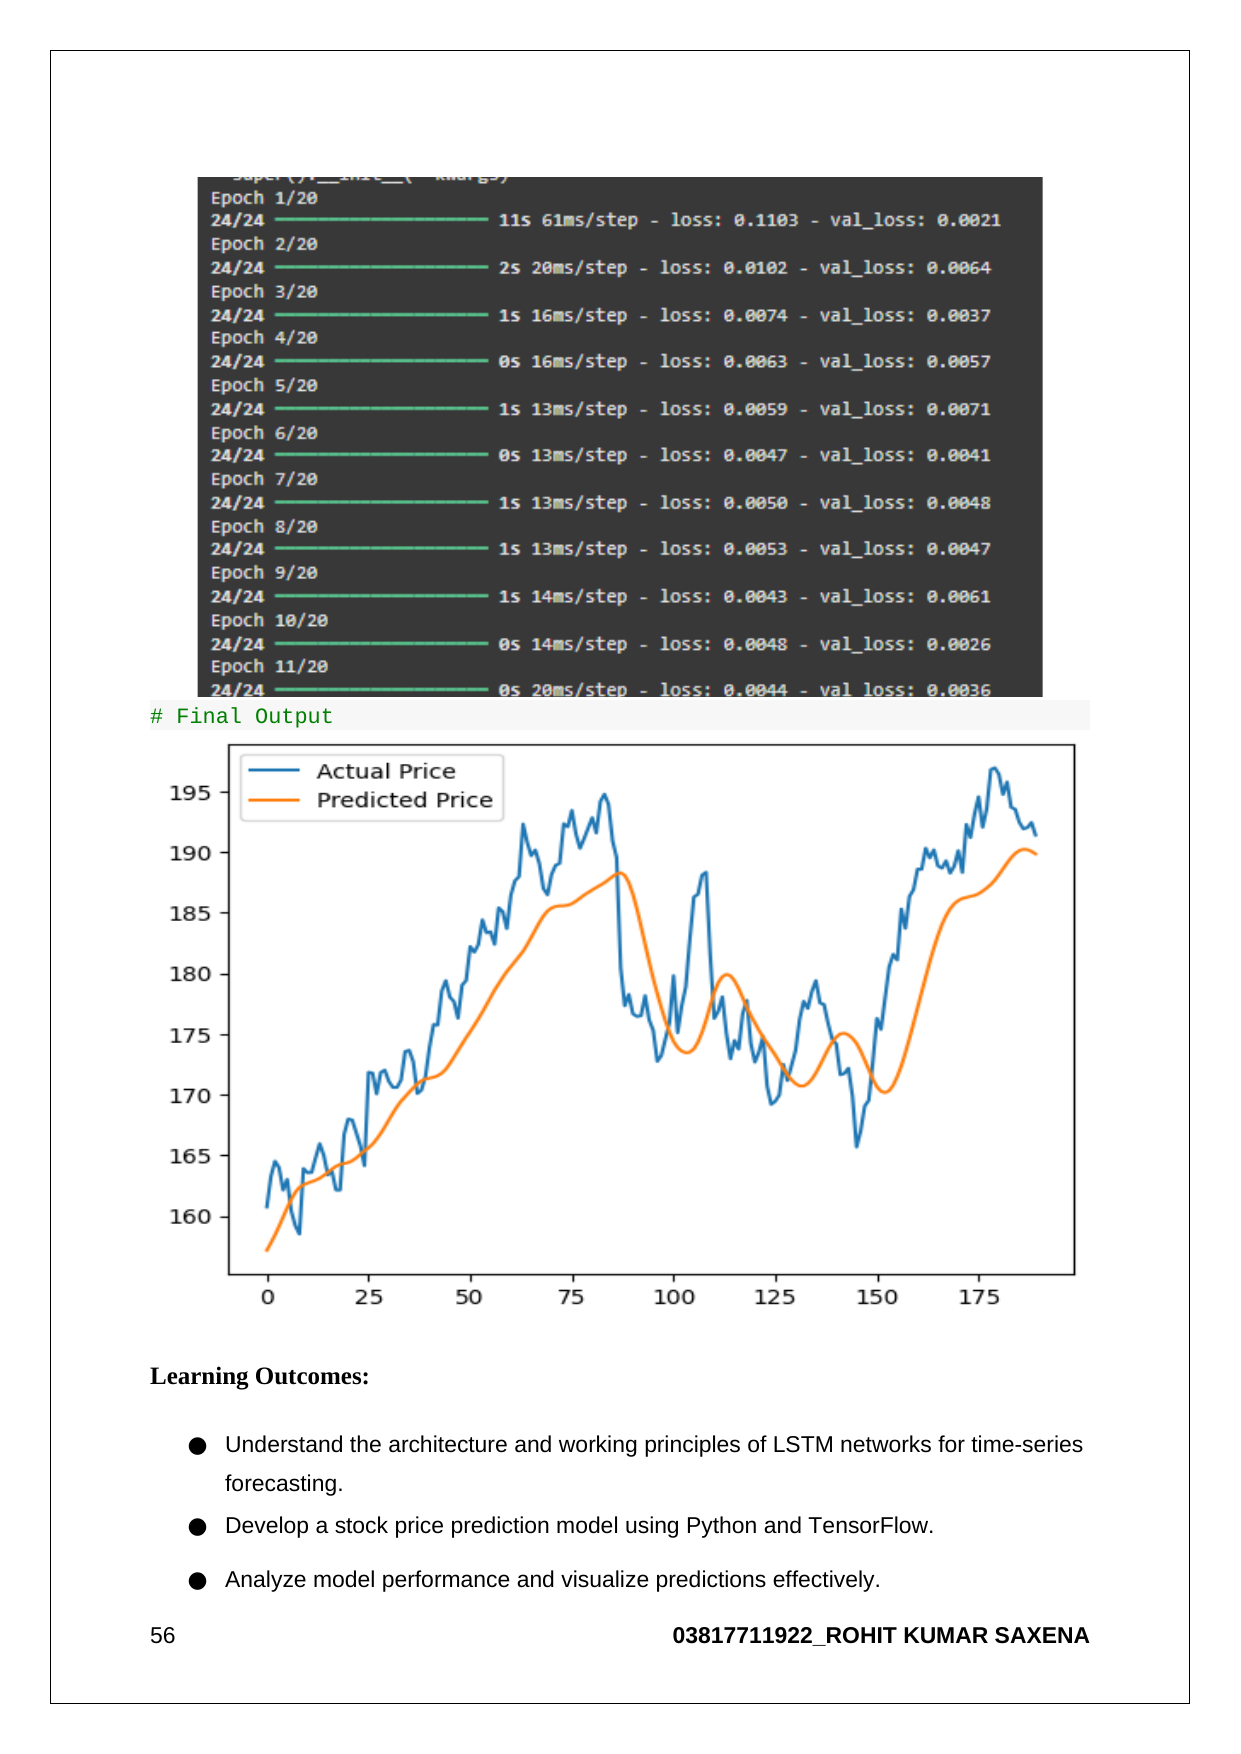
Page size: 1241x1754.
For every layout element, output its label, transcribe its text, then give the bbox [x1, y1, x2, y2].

list Understand the architecture and working principles of LSTM networks for time-series forecasting. [187, 1419, 1090, 1496]
text # Final Output [150, 700, 1090, 730]
picture [150, 730, 1091, 1323]
subtitle Learning Outcomes: [150, 1361, 1090, 1389]
picture [197, 177, 1043, 697]
list Analyze model performance and visualize predictions effectively. [187, 1554, 1090, 1601]
list Develop a stock price prediction model using Python and TensorFlow. [187, 1500, 1090, 1547]
